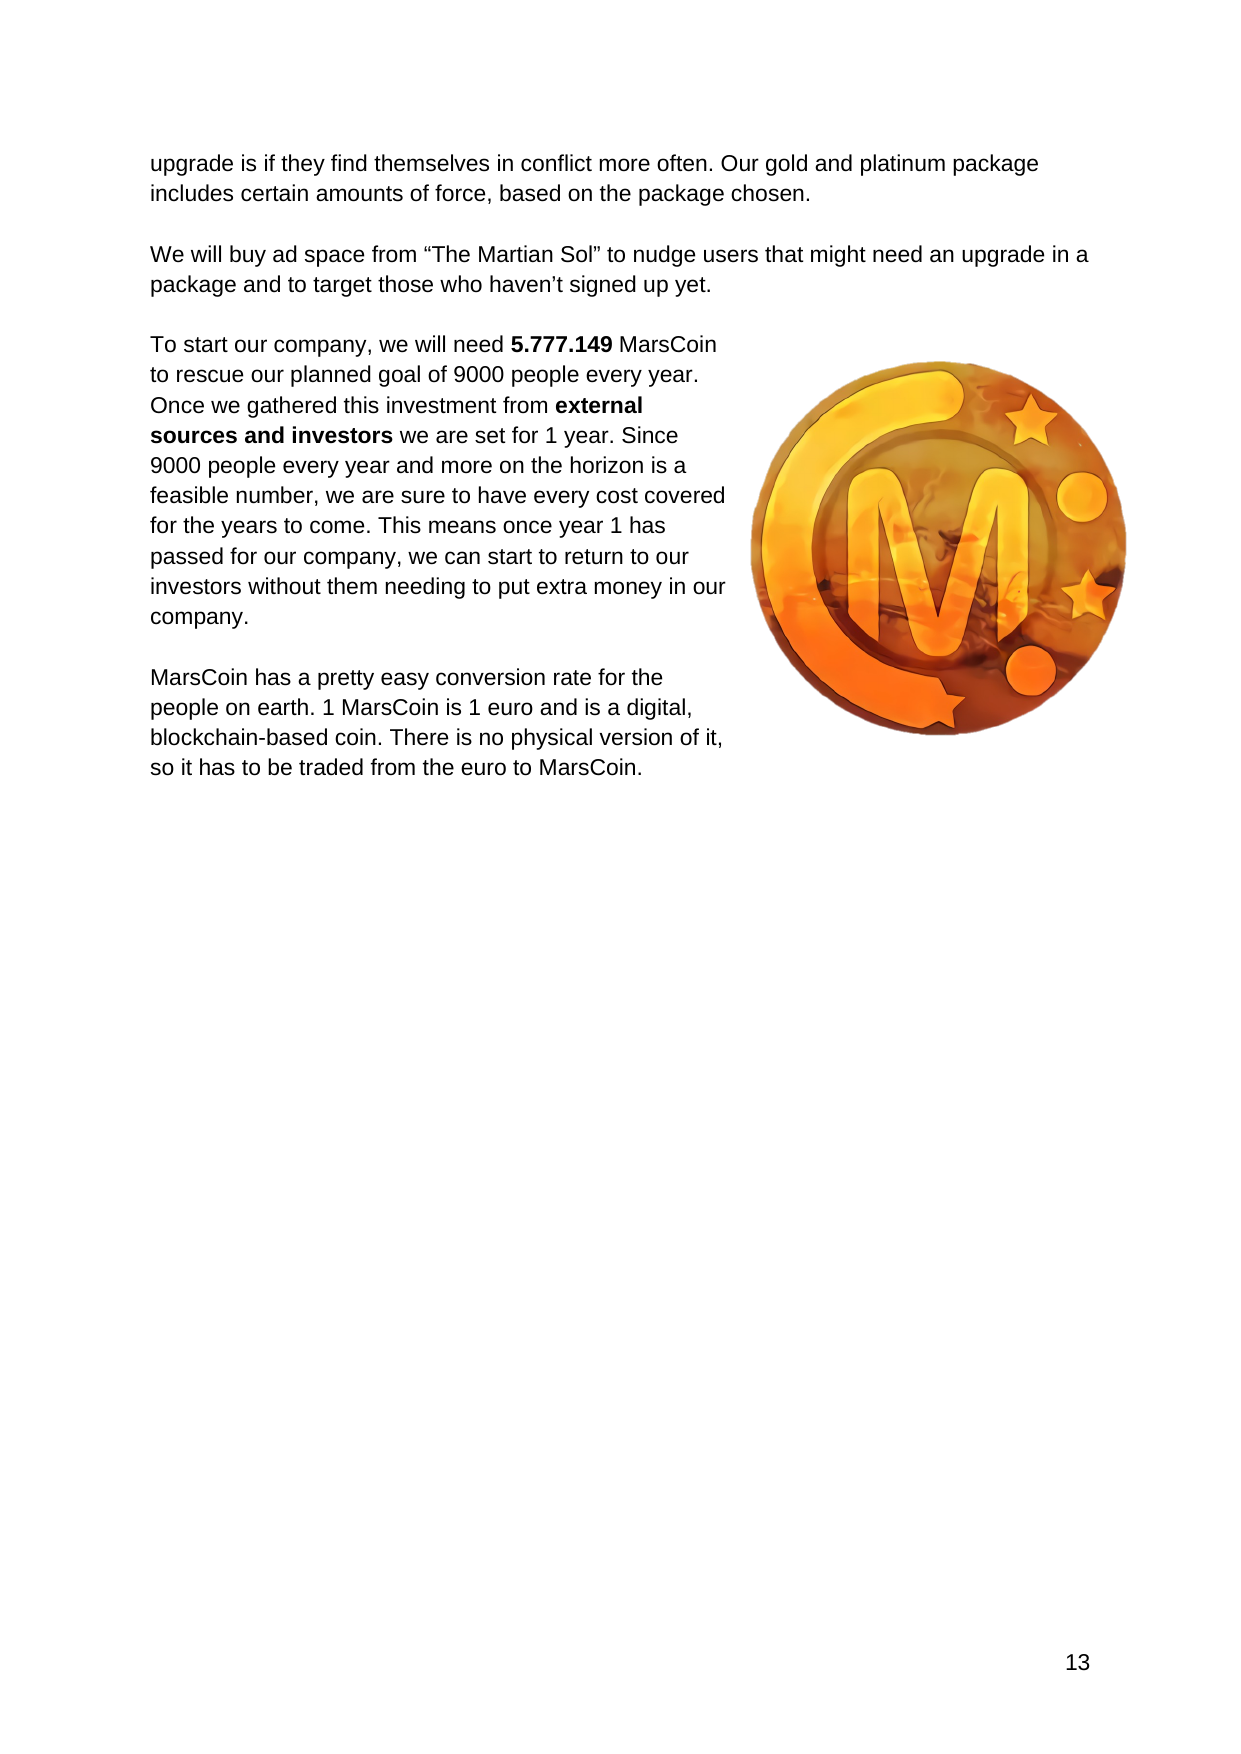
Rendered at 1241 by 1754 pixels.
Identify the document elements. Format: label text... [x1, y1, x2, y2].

picture [745, 354, 1132, 741]
text MarsCoin has a pretty easy conversion rate for the people on earth. 1 MarsCoin is 1 euro and is a digital, blockchain-based coin. There is no physical version of it, so it has to be traded from the euro to MarsCoin. [150, 663, 1090, 811]
text We will buy ad space from “The Martian Sol” to nudge users that might need an upgrade in a package and to target those who haven’t signed up yet. [150, 241, 1090, 297]
text To start our company, we will need 5.777.149 MarsCoin to rescue our planned goal of 9000 people every year. Once we gathered this investment from external sources and investors we are set for 1 year. Since 9000 people every year and more on the horizon is a feasible number, we are sure to have every cost covered for the years to come. This means once year 1 has passed for our company, we can start to return to our investors without them needing to put extra money in our company. [150, 331, 1090, 629]
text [150, 150, 1090, 207]
